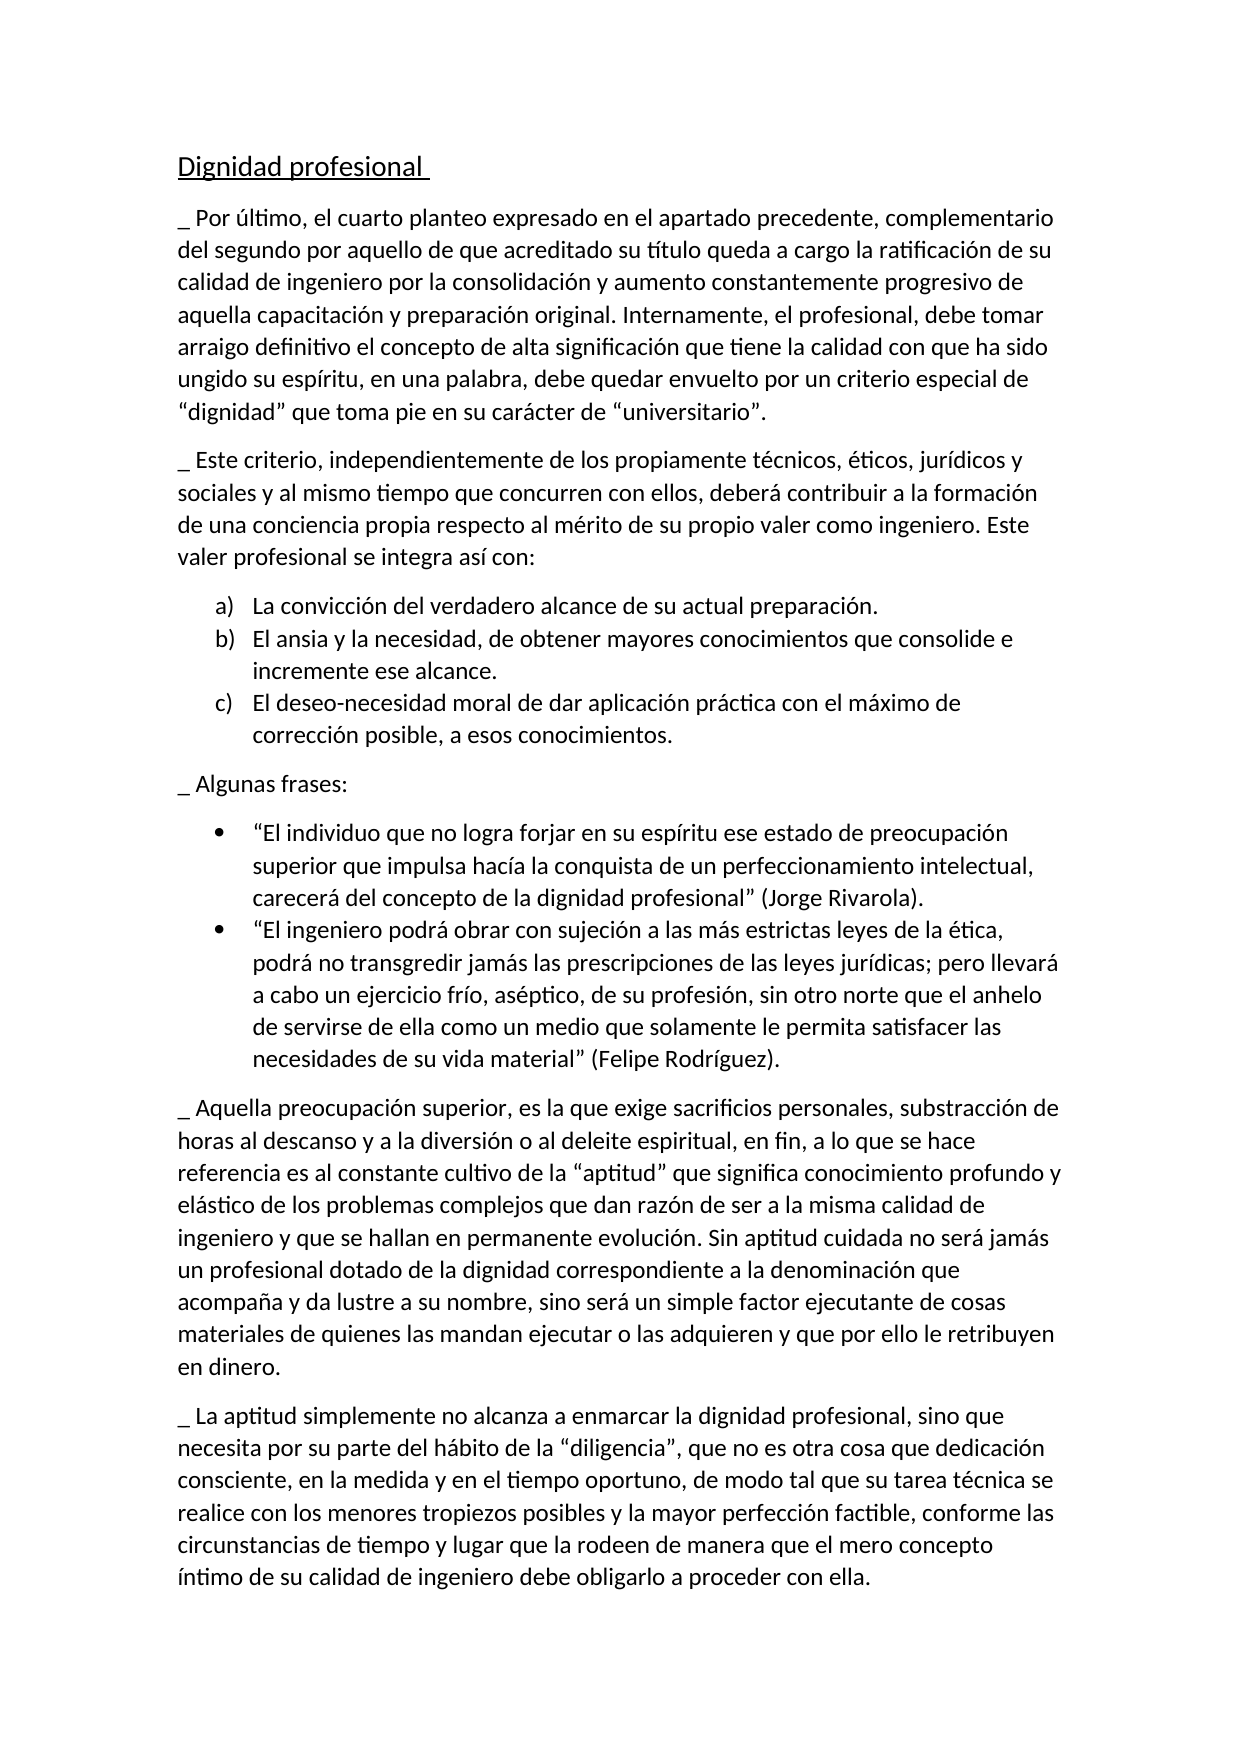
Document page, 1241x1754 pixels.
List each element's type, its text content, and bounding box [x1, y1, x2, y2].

list El ansia y la necesidad, de obtener mayores conocimientos que consolide e incremente ese alcance. [215, 623, 1063, 686]
list “El ingeniero podrá obrar con sujeción a las más estrictas leyes de la ética, podrá no transgredir jamás las prescripciones de las leyes jurídicas; pero llevará a cabo un ejercicio frío, aséptico, de su profesión, sin otro norte que el anhelo de servirse de ella como un medio que solamente le permita satisfacer las necesidades de su vida material” (Felipe Rodríguez). [215, 914, 1063, 1074]
text _ Por último, el cuarto planteo expresado en el apartado precedente, complementario del segundo por aquello de que acreditado su título queda a cargo la ratificación de su calidad de ingeniero por la consolidación y aumento constantemente progresivo de aquella capacitación y preparación original. Internamente, el profesional, debe tomar arraigo definitivo el concepto de alta significación que tiene la calidad con que ha sido ungido su espíritu, en una palabra, debe quedar envuelto por un criterio especial de “dignidad” que toma pie en su carácter de “universitario”. [177, 202, 1063, 426]
text Dignidad profesional [177, 148, 1063, 183]
text _ Algunas frases: [177, 769, 1063, 799]
text _ La aptitud simplemente no alcanza a enmarcar la dignidad profesional, sino que necesita por su parte del hábito de la “diligencia”, que no es otra cosa que dedicación consciente, en la medida y en el tiempo oportuno, de modo tal que su tarea técnica se realice con los menores tropiezos posibles y la mayor perfección factible, conforme las circunstancias de tiempo y lugar que la rodeen de manera que el mero concepto íntimo de su calidad de ingeniero debe obligarlo a proceder con ella. [177, 1400, 1063, 1592]
list “El individuo que no logra forjar en su espíritu ese estado de preocupación superior que impulsa hacía la conquista de un perfeccionamiento intelectual, carecerá del concepto de la dignidad profesional” (Jorge Rivarola). [215, 818, 1063, 913]
text _ Este criterio, independientemente de los propiamente técnicos, éticos, jurídicos y sociales y al mismo tiempo que concurren con ellos, deberá contribuir a la formación de una conciencia propia respecto al mérito de su propio valer como ingeniero. Este valer profesional se integra así con: [177, 445, 1063, 572]
list La convicción del verdadero alcance de su actual preparación. [215, 591, 1063, 621]
text _ Aquella preocupación superior, es la que exige sacrificios personales, substracción de horas al descanso y a la diversión o al deleite espiritual, en fin, a lo que se hace referencia es al constante cultivo de la “aptitud” que significa conocimiento profundo y elástico de los problemas complejos que dan razón de ser a la misma calidad de ingeniero y que se hallan en permanente evolución. Sin aptitud cuidada no será jamás un profesional dotado de la dignidad correspondiente a la denominación que acompaña y da lustre a su nombre, sino será un simple factor ejecutante de cosas materiales de quienes las mandan ejecutar o las adquieren y que por ello le retribuyen en dinero. [177, 1093, 1063, 1381]
list El deseo-necesidad moral de dar aplicación práctica con el máximo de corrección posible, a esos conocimientos. [215, 687, 1063, 750]
